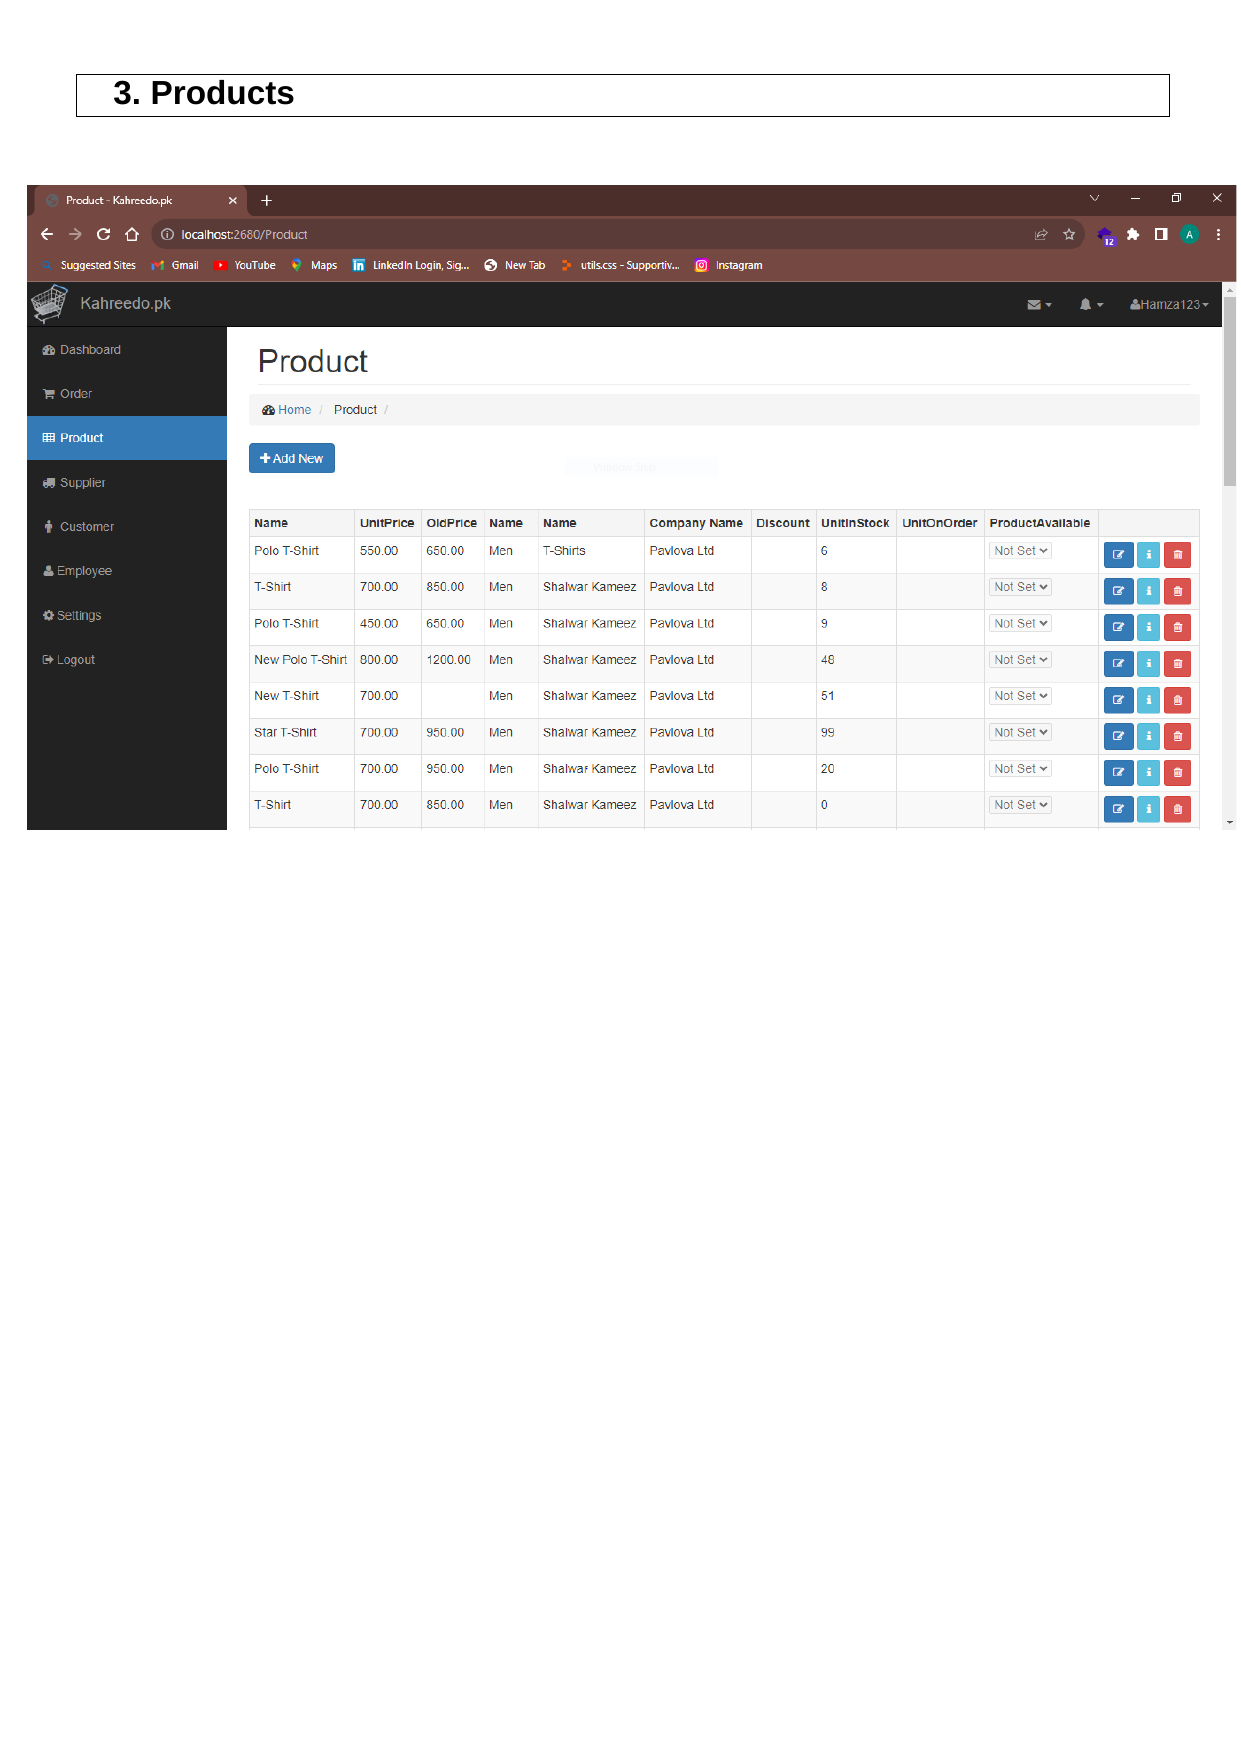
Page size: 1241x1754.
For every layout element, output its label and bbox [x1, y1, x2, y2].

picture [27, 185, 1237, 830]
